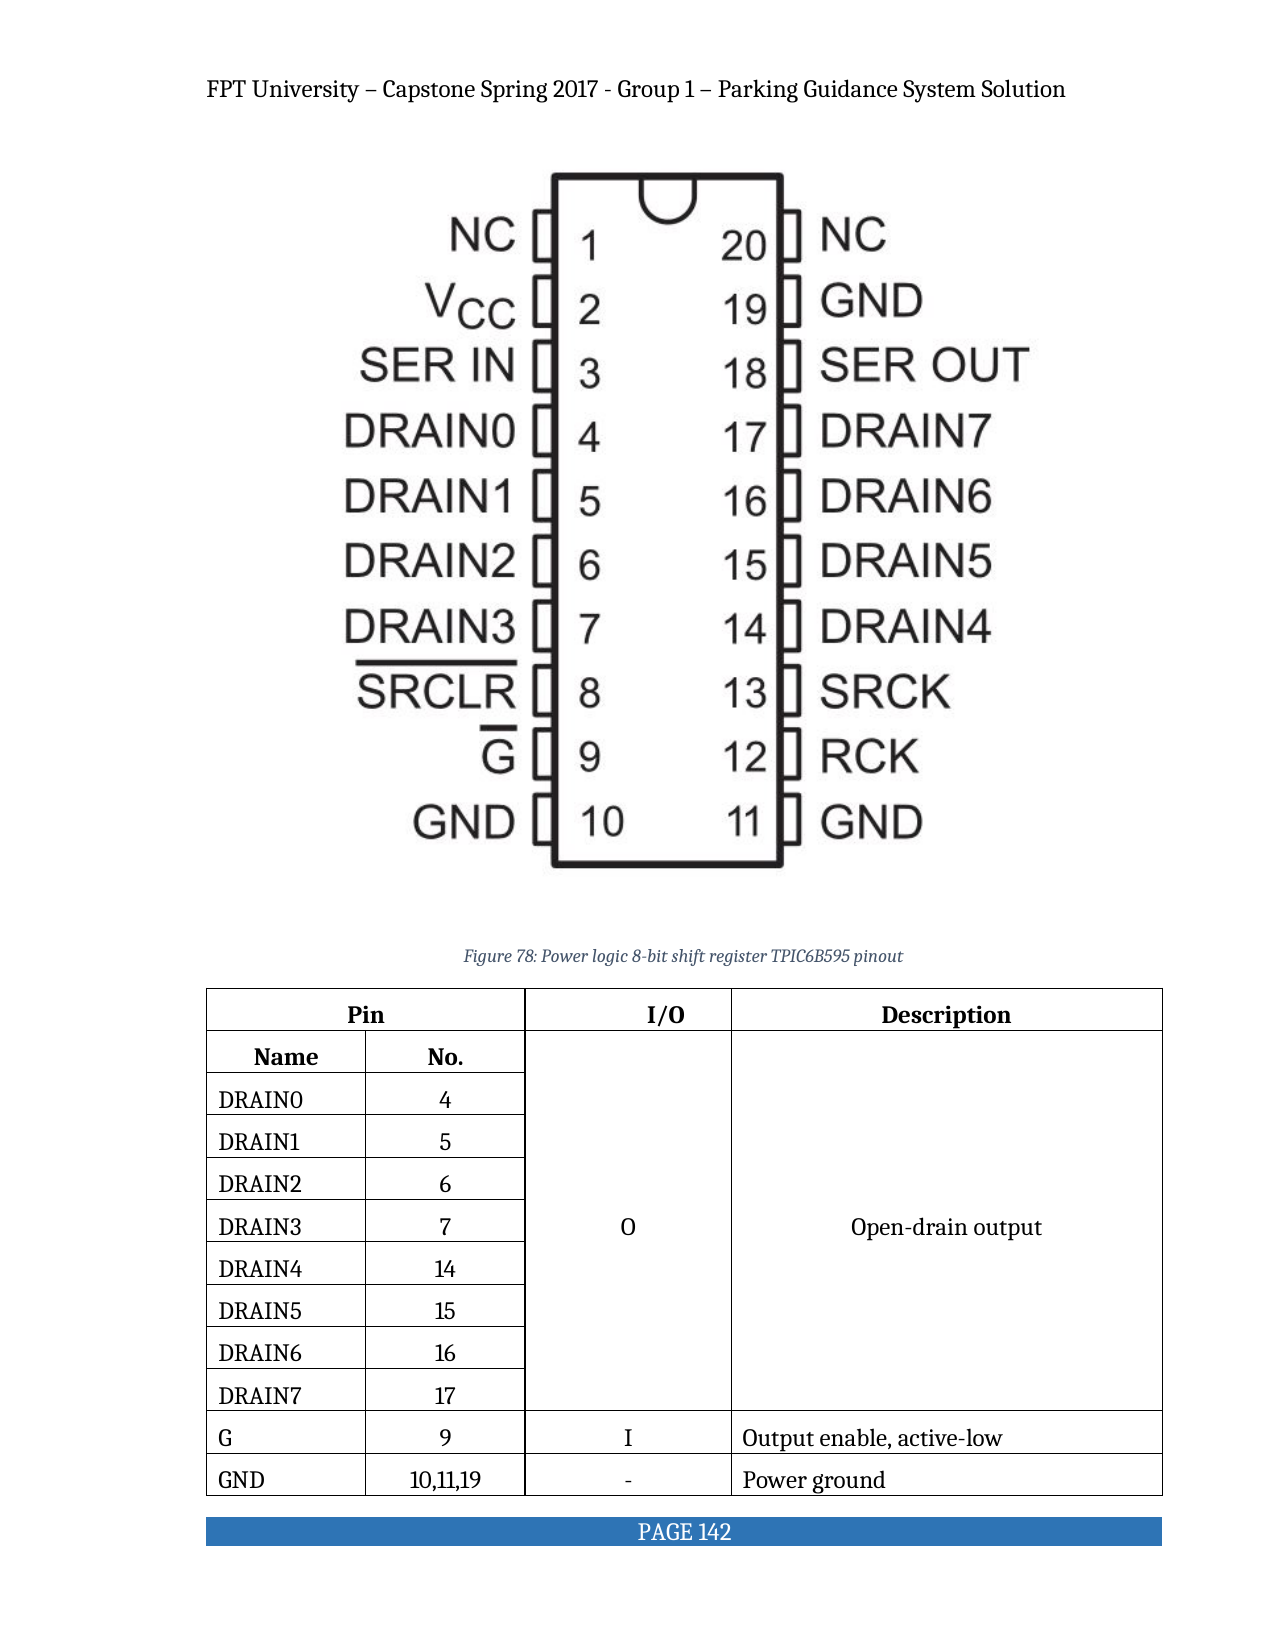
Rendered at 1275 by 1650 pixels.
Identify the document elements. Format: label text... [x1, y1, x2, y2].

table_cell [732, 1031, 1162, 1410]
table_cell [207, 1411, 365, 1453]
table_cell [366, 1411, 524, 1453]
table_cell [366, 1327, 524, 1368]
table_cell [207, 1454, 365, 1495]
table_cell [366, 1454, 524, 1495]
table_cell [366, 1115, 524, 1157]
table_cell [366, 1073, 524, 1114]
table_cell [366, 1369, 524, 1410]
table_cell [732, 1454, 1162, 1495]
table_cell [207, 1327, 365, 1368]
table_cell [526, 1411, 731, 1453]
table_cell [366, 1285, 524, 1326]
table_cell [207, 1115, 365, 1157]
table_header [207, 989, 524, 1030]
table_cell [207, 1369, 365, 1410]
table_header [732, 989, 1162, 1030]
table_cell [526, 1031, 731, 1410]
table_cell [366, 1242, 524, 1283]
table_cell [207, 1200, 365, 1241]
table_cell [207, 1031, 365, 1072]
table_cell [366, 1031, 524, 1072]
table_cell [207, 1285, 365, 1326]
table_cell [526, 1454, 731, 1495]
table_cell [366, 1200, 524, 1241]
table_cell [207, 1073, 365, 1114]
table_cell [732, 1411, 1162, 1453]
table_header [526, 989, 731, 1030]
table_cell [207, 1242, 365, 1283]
picture [321, 150, 1048, 929]
text Figure 78: Power logic 8-bit shift register TPIC6B595 pinout [206, 945, 1162, 967]
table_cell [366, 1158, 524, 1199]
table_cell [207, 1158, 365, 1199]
